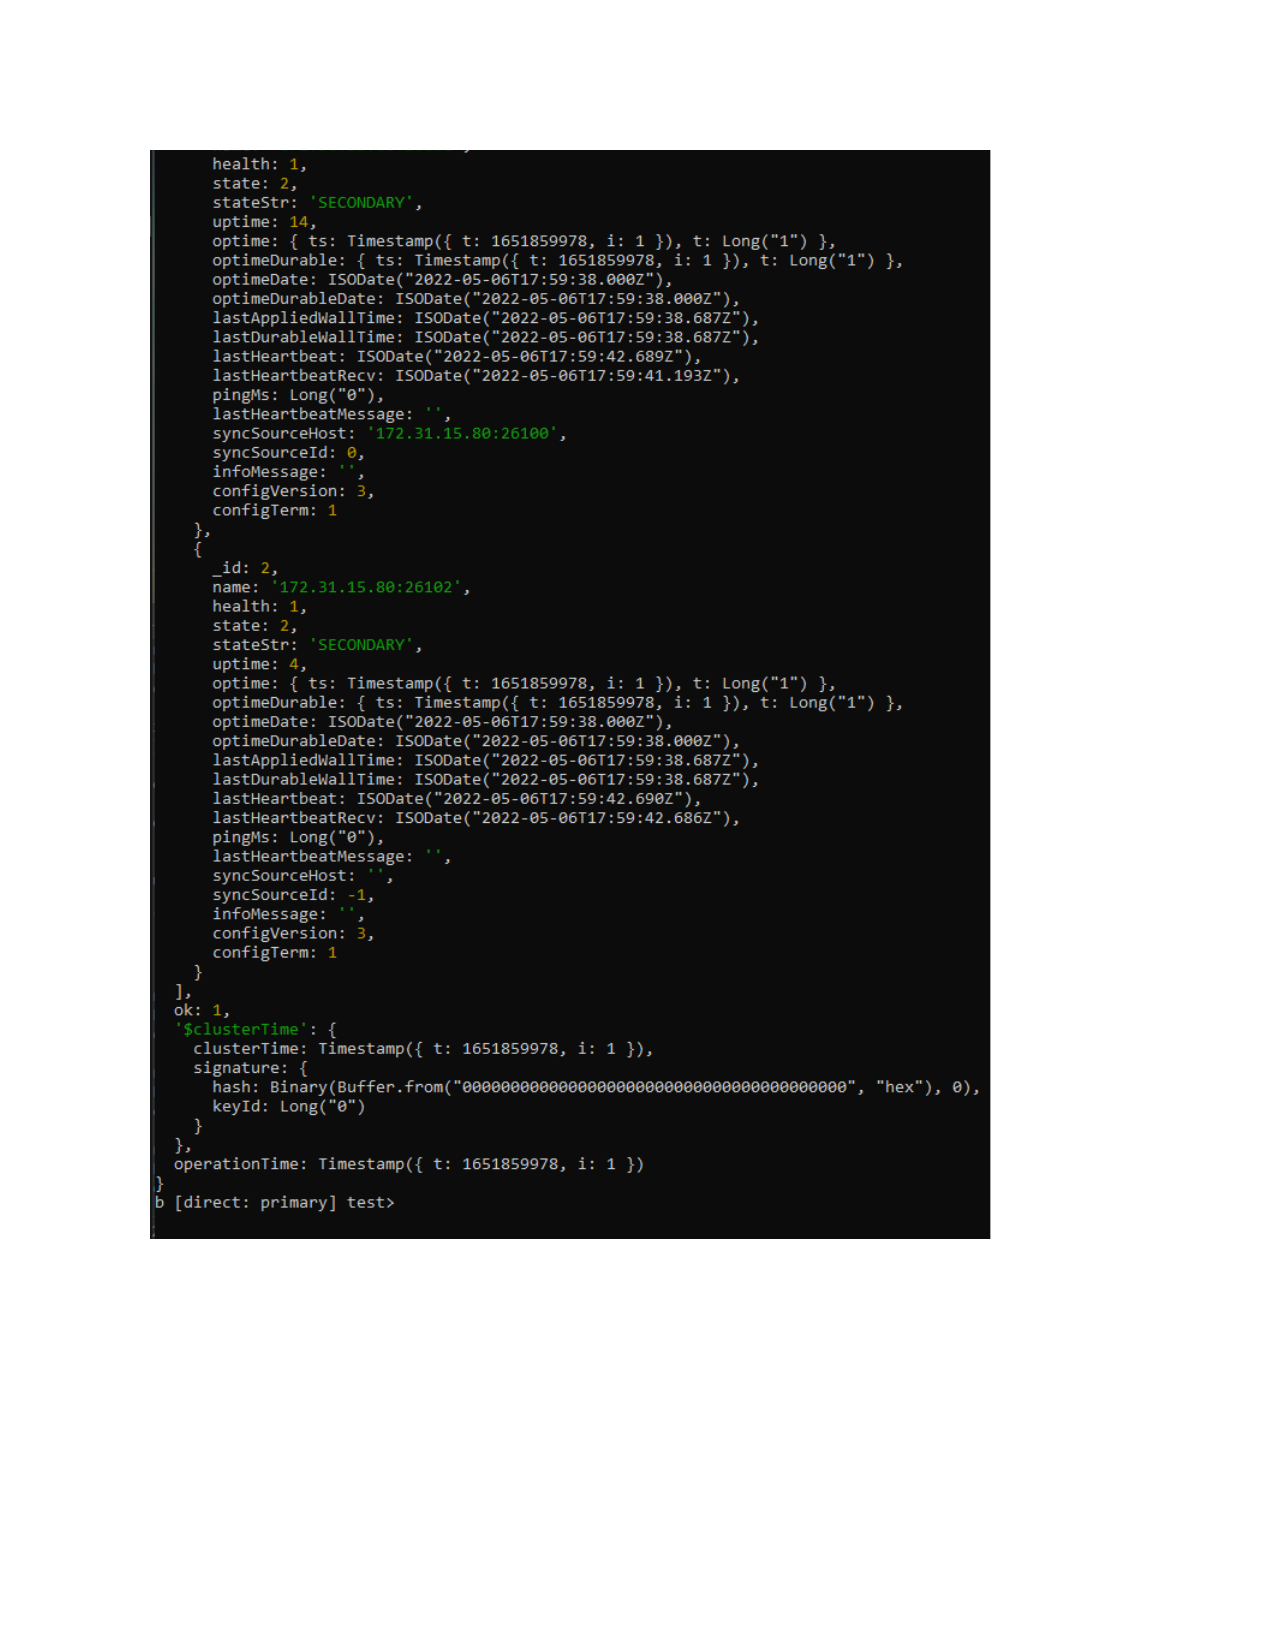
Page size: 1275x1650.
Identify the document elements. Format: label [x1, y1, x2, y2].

picture [150, 150, 991, 1239]
